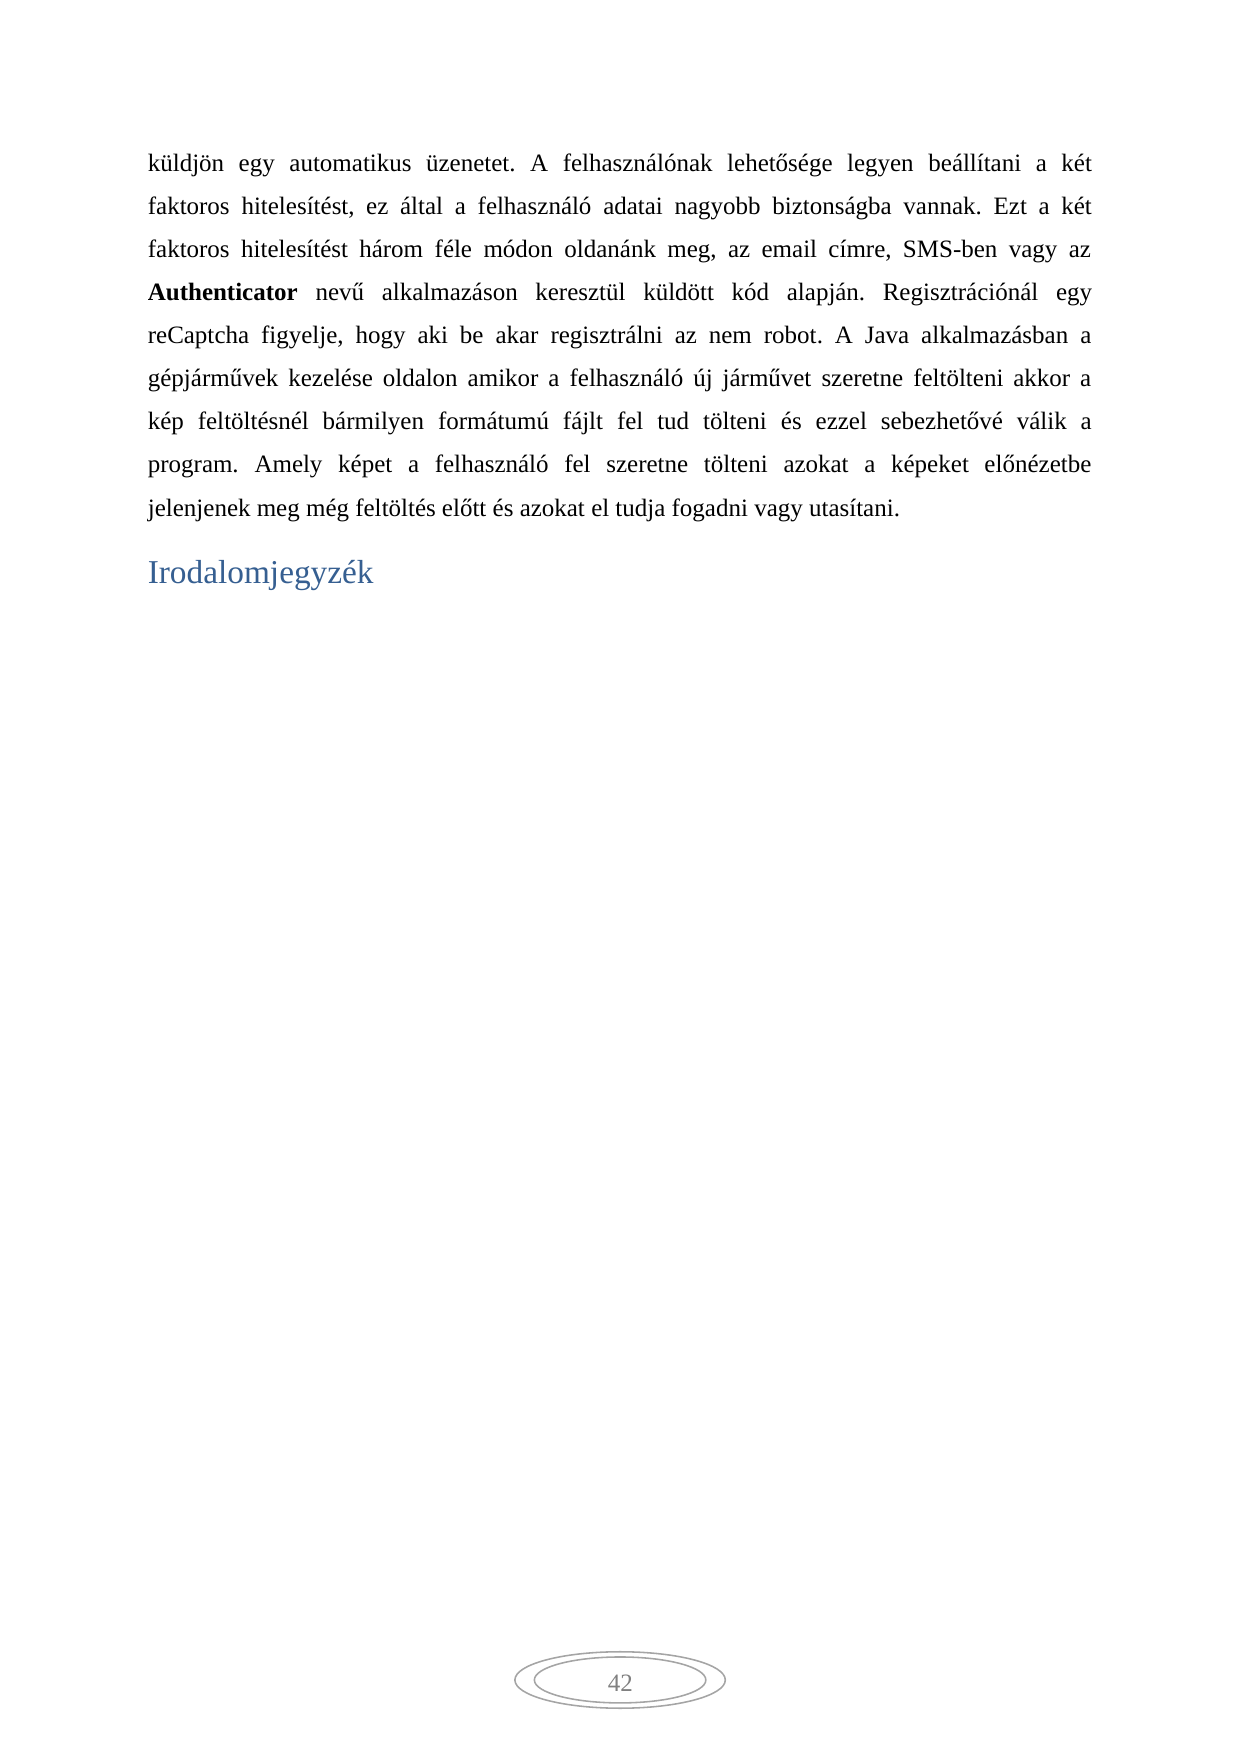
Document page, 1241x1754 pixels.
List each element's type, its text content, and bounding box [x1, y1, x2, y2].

subtitle Irodalomjegyzék [148, 552, 1093, 591]
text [148, 148, 1093, 521]
